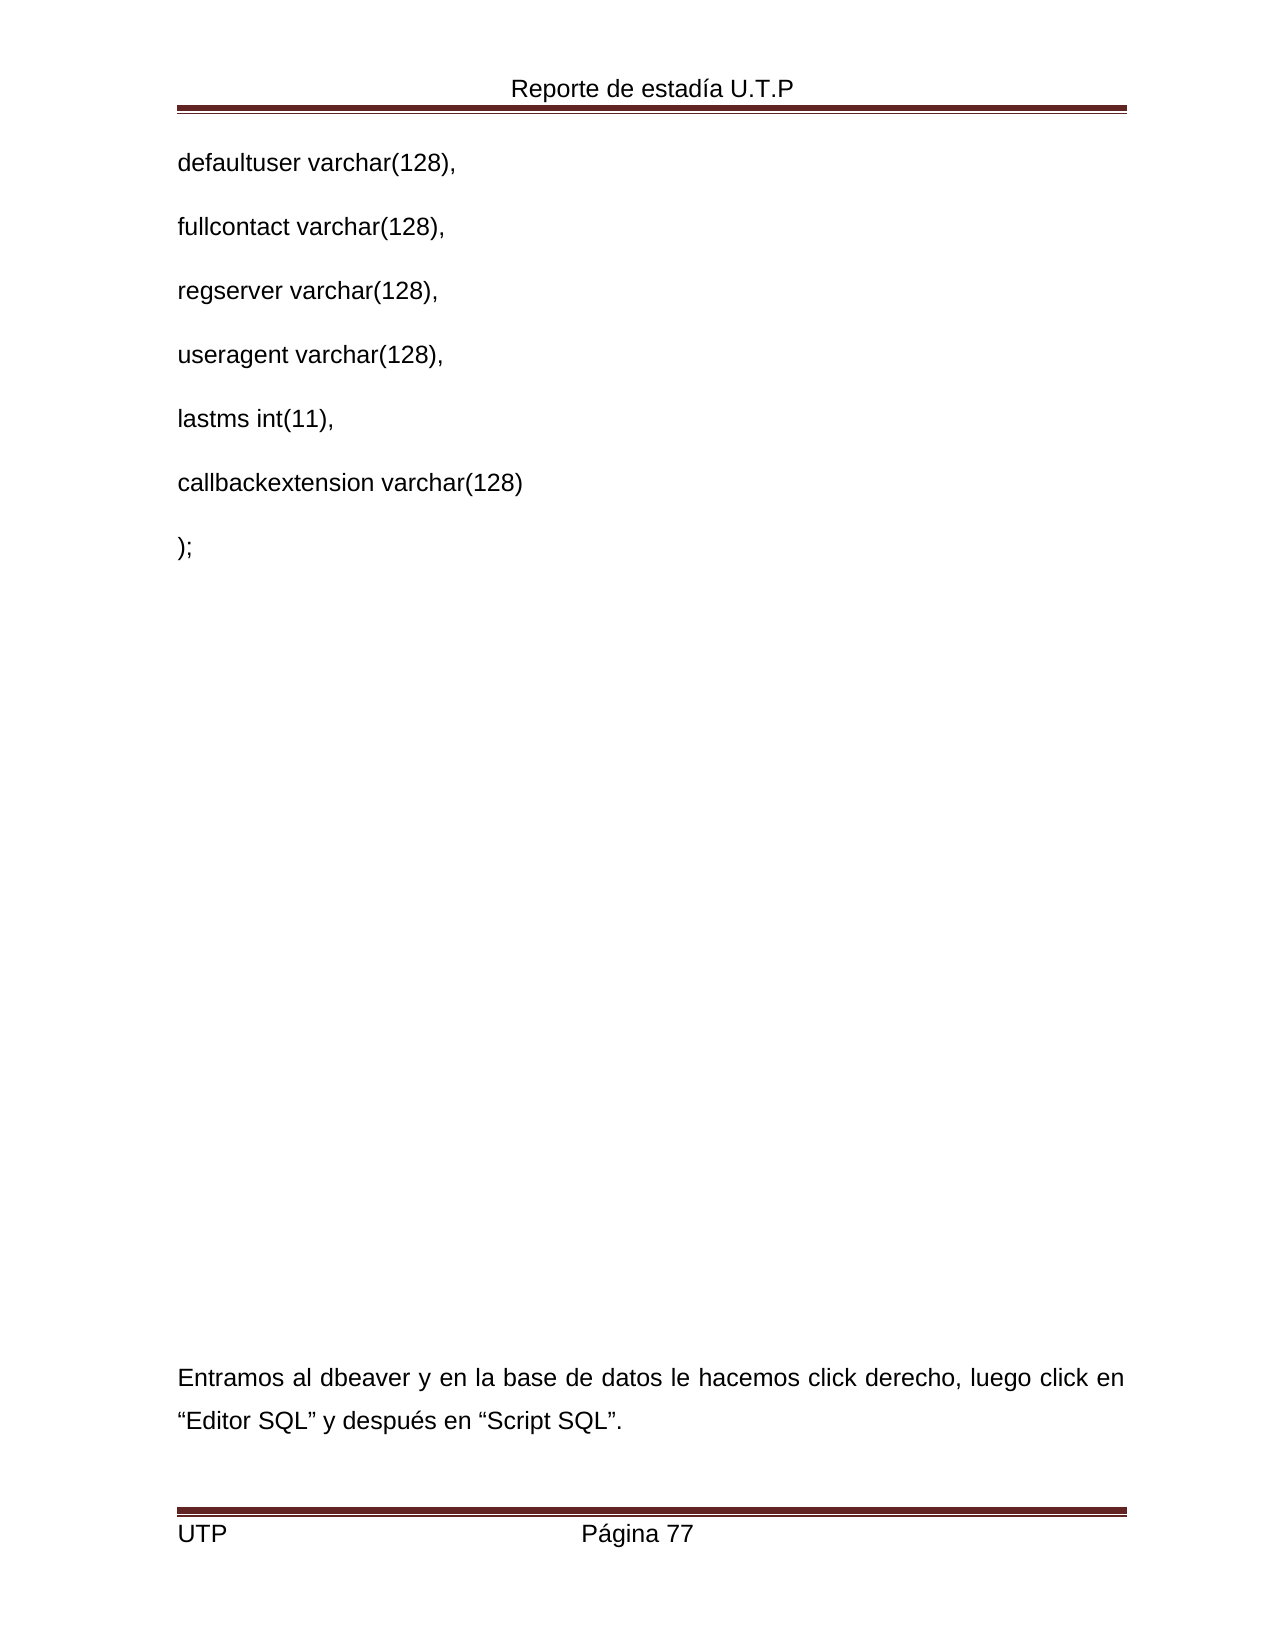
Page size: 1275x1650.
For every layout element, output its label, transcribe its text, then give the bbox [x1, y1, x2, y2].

text ); [177, 531, 1127, 560]
text callbackextension varchar(128) [177, 467, 1127, 496]
text regserver varchar(128), [177, 276, 1127, 304]
text lastms int(11), [177, 403, 1127, 432]
text useragent varchar(128), [177, 339, 1127, 368]
text fullcontact varchar(128), [177, 212, 1127, 240]
text Entramos al dbeaver y en la base de datos le hacemos click derecho, luego click en “Editor SQL” y después en “Script SQL”. [177, 1363, 1127, 1435]
text defaultuser varchar(128), [177, 148, 1127, 176]
